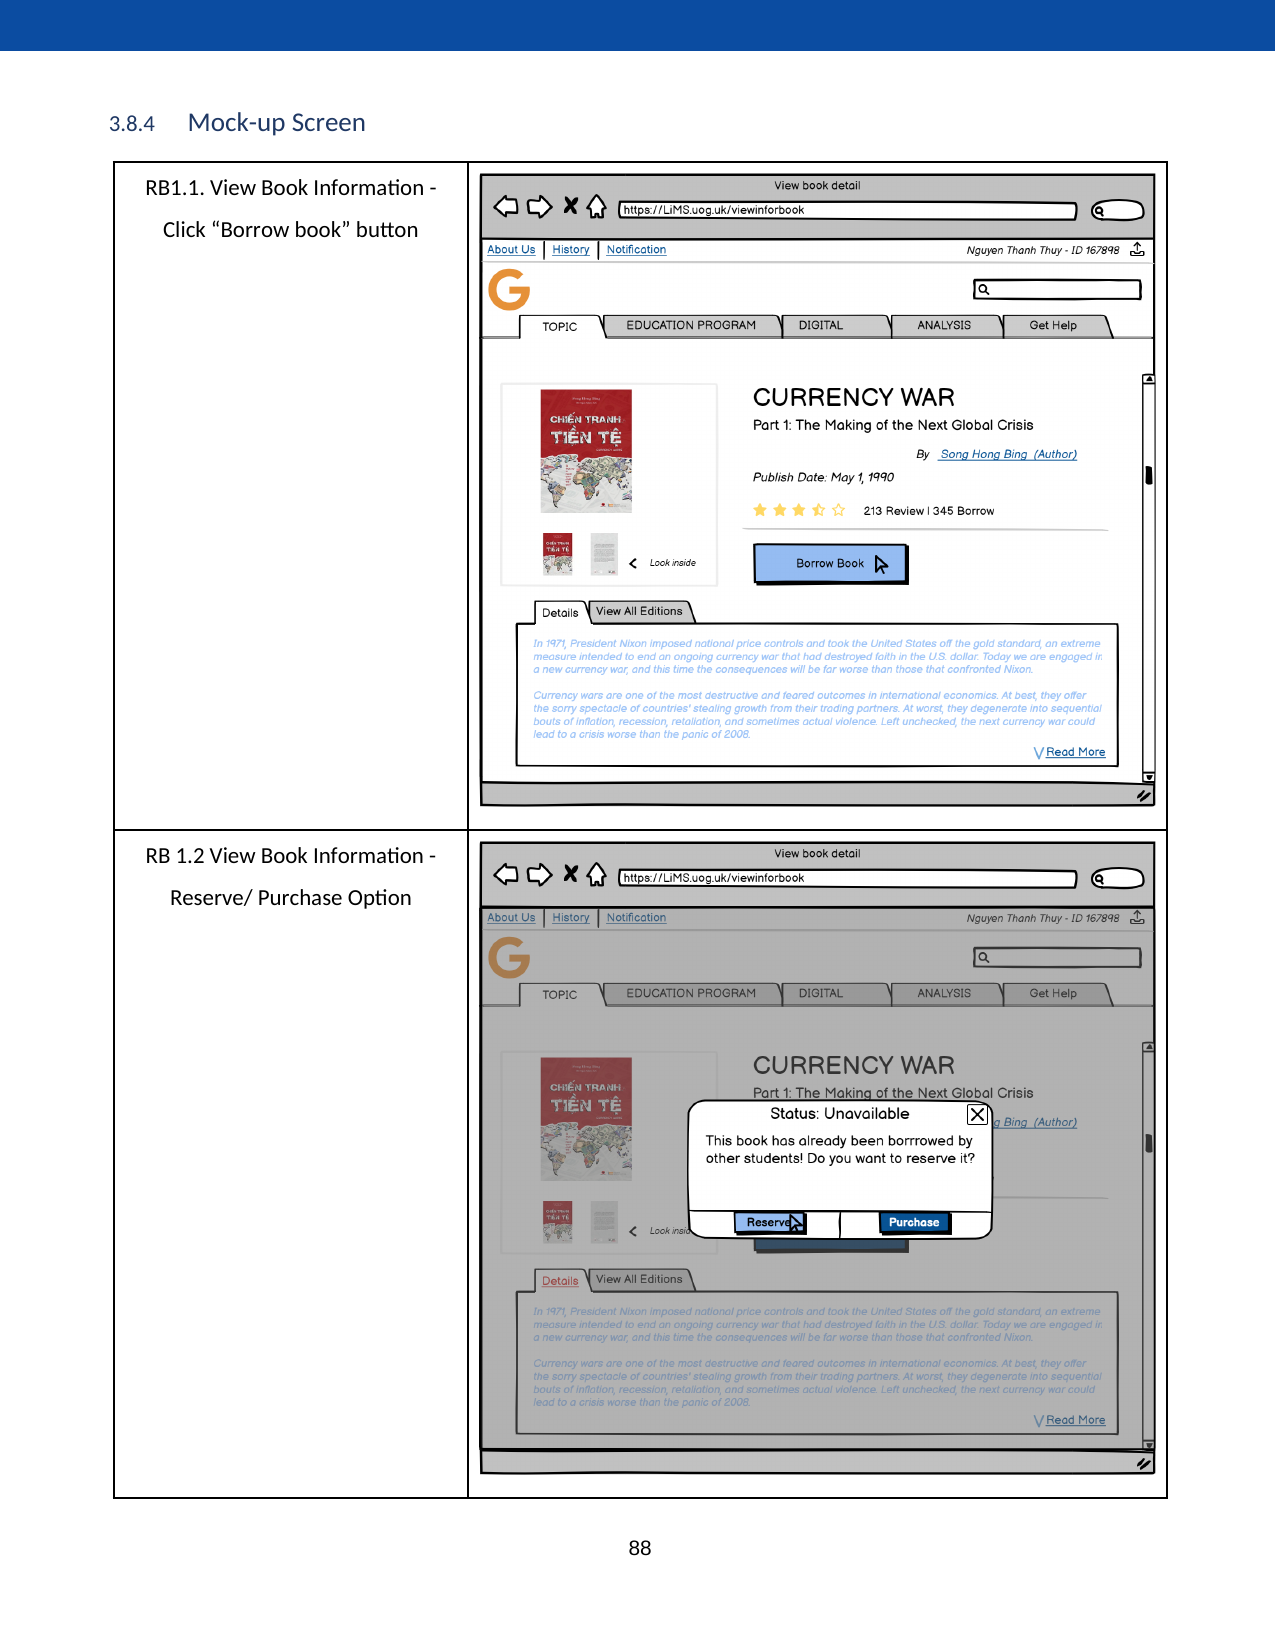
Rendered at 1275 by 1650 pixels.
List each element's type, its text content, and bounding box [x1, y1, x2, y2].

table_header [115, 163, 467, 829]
picture [479, 841, 1156, 1475]
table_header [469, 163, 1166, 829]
subtitle Mock-up Screen [108, 105, 1167, 138]
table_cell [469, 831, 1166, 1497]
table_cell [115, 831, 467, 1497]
picture [479, 173, 1156, 807]
